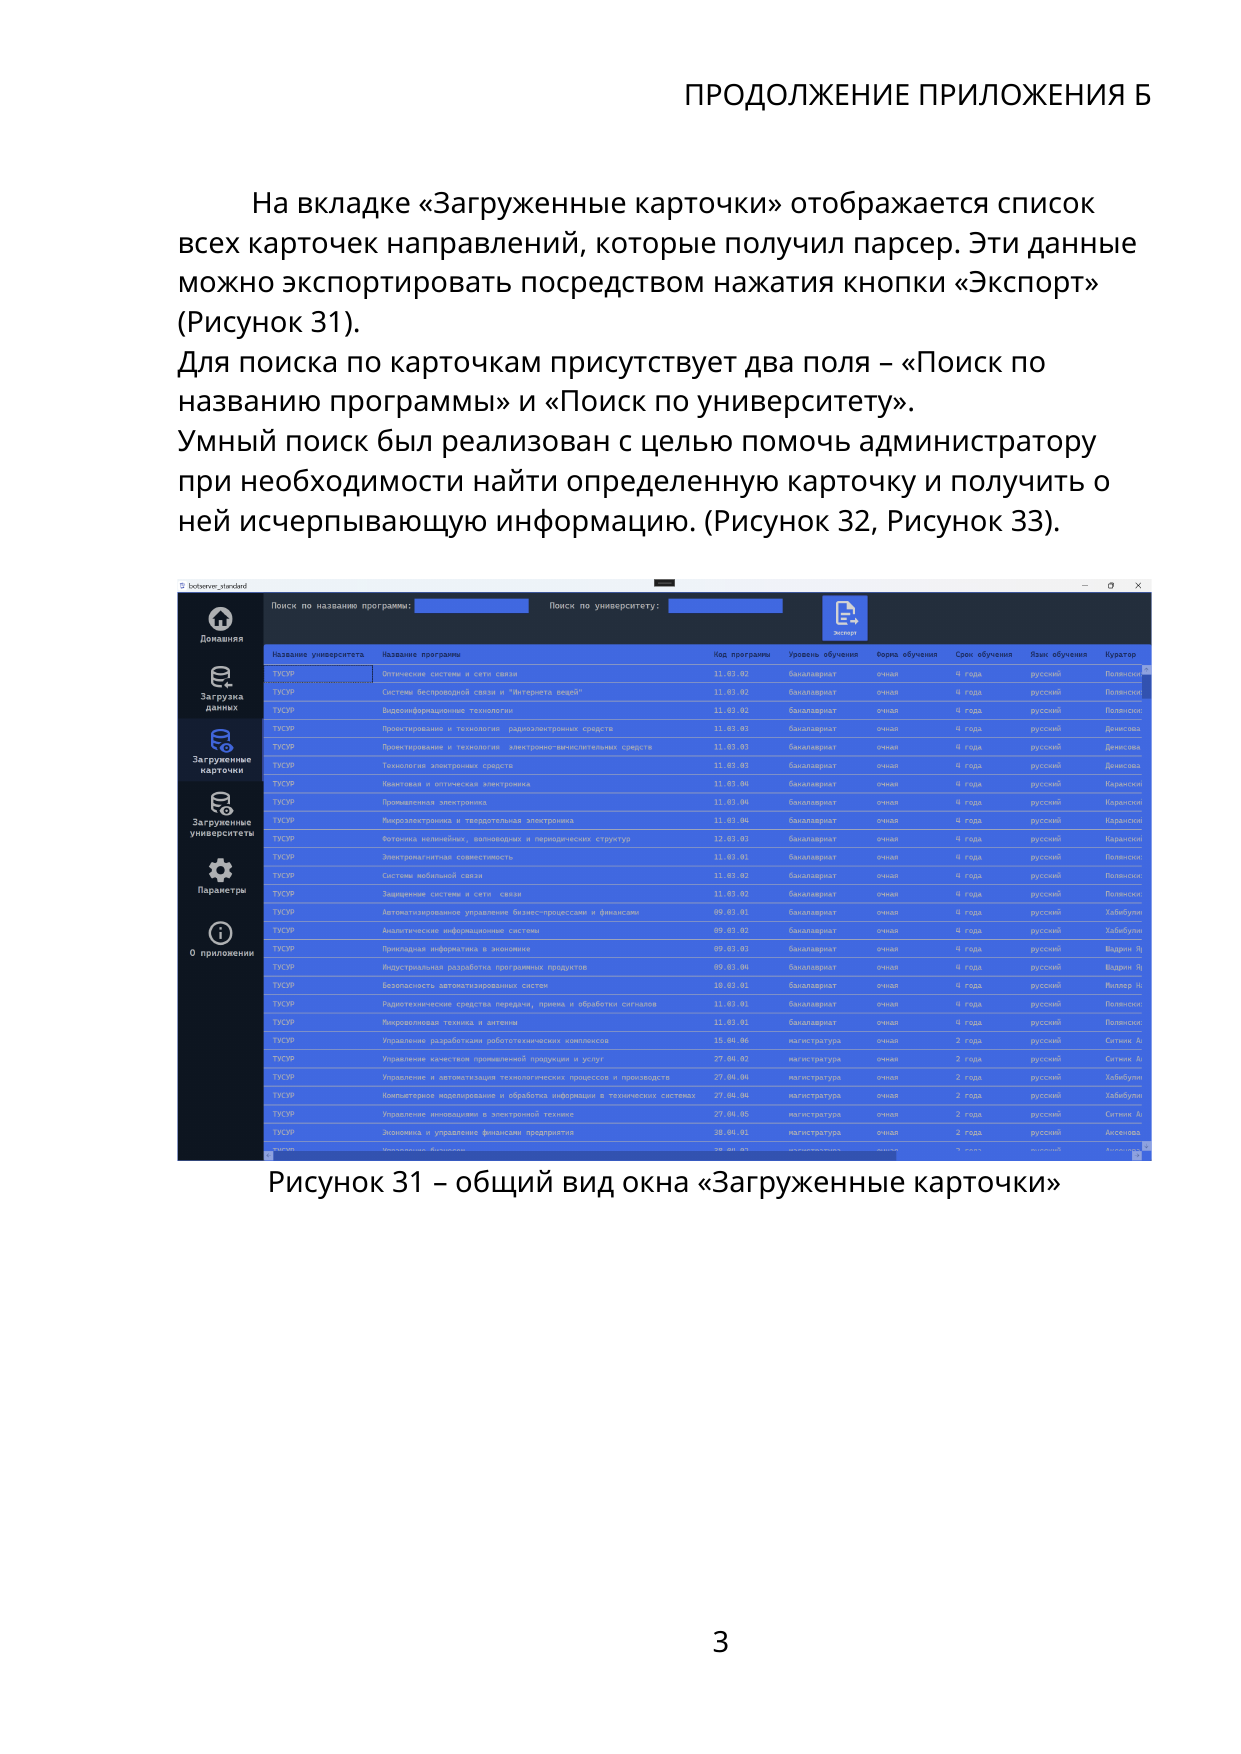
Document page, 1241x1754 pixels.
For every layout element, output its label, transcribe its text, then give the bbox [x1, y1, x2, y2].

picture [177, 579, 1152, 1161]
text Умный поиск был реализован с целью помочь администратору при необходимости найти определенную карточку и получить о ней исчерпывающую информацию. (Рисунок 32, Рисунок 33). [177, 420, 1152, 539]
text Рисунок 31 – общий вид окна «Загруженные карточки» [177, 1161, 1152, 1201]
text Для поиска по карточкам присутствует два поля – «Поиск по названию программы» и «Поиск по университету». [177, 341, 1152, 420]
text На вкладке «Загруженные карточки» отображается список всех карточек направлений, которые получил парсер. Эти данные можно экспортировать посредством нажатия кнопки «Экспорт» (Рисунок 31). [177, 182, 1152, 341]
